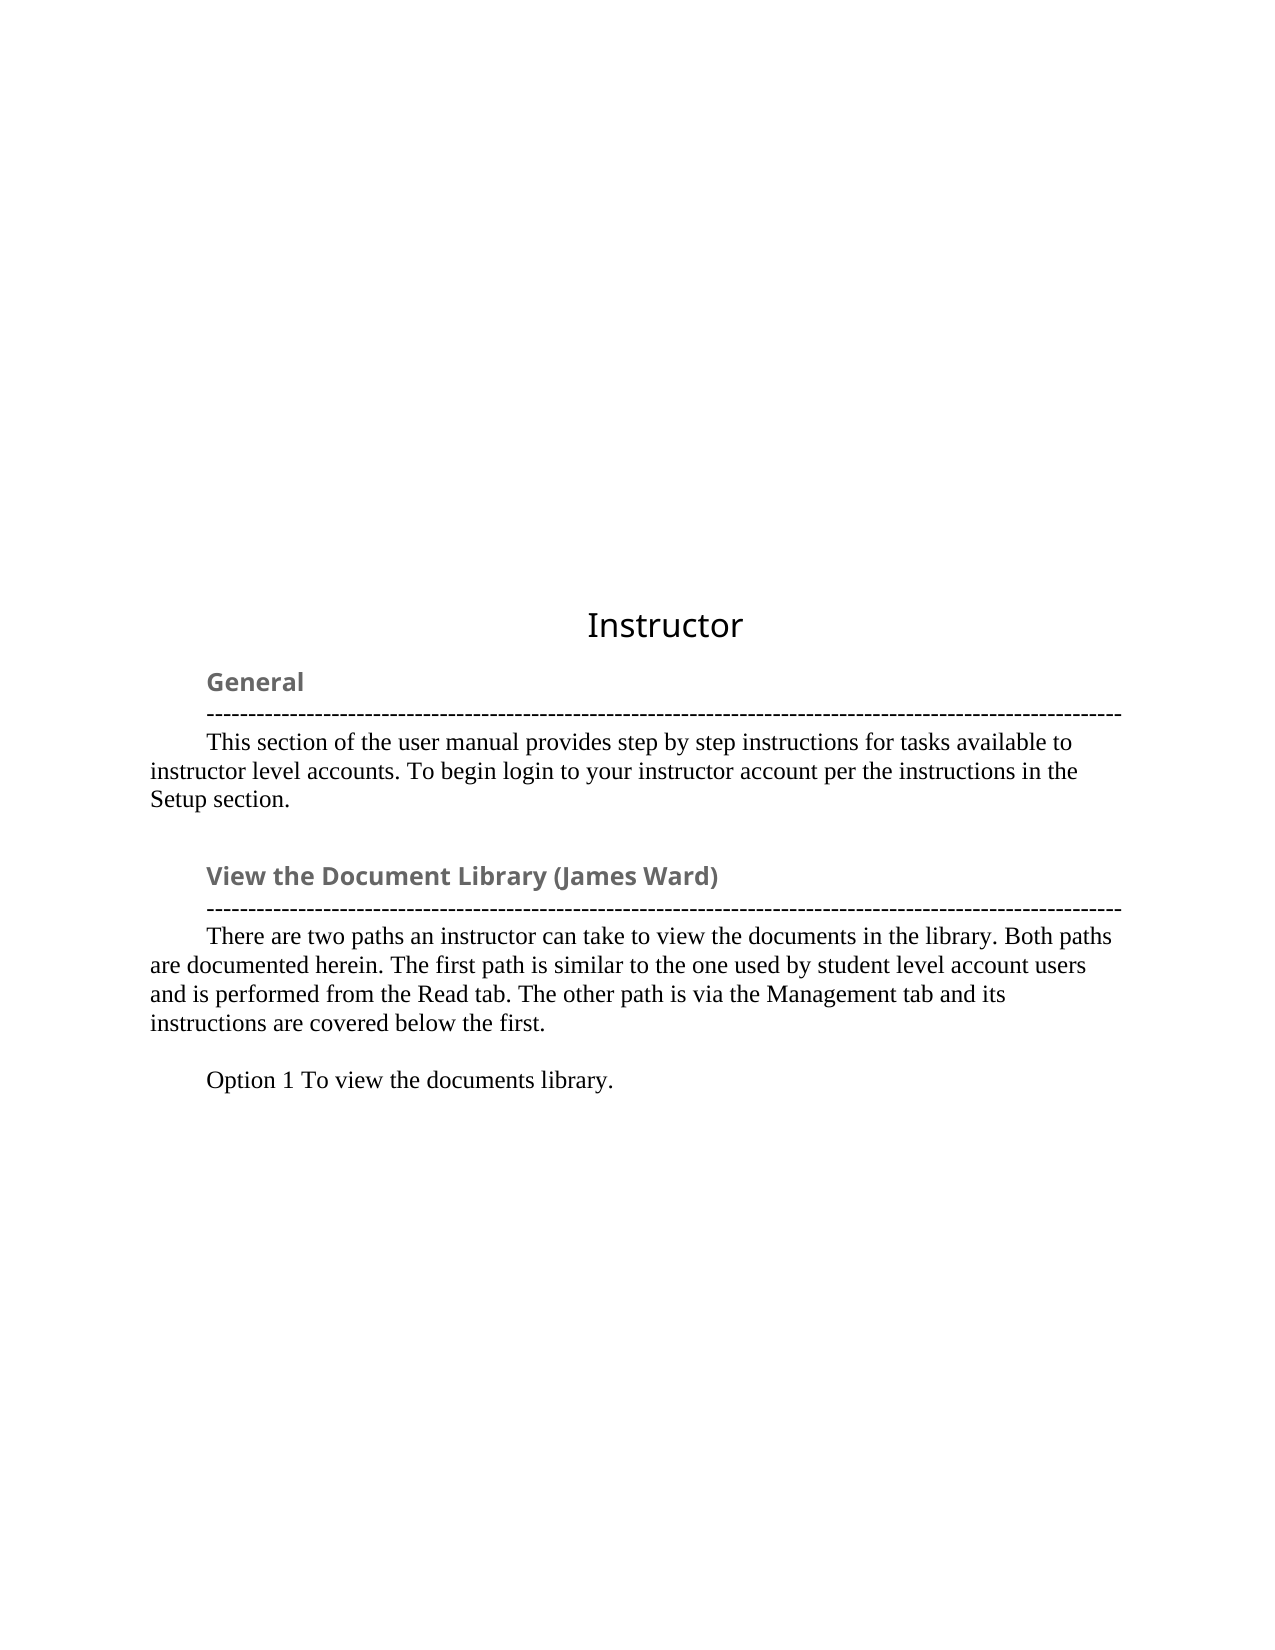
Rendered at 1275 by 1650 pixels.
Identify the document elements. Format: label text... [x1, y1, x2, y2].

text -------------------------------------------------------------------------------------------------------------- [150, 893, 1125, 921]
subtitle Instructor [150, 602, 1125, 647]
text There are two paths an instructor can take to view the documents in the library. Both paths are documented herein. The first path is similar to the one used by student level account users and is performed from the Read tab. The other path is via the Management tab and its instructions are covered below the first. [150, 921, 1125, 1036]
subtitle View the Document Library (James Ward) [150, 859, 1125, 893]
text -------------------------------------------------------------------------------------------------------------- [150, 698, 1125, 727]
text This section of the user manual provides step by step instructions for tasks available to instructor level accounts. To begin login to your instructor account per the instructions in the Setup section. [150, 727, 1125, 813]
text Option 1 To view the documents library. [150, 1065, 1125, 1094]
subtitle General [150, 664, 1125, 698]
